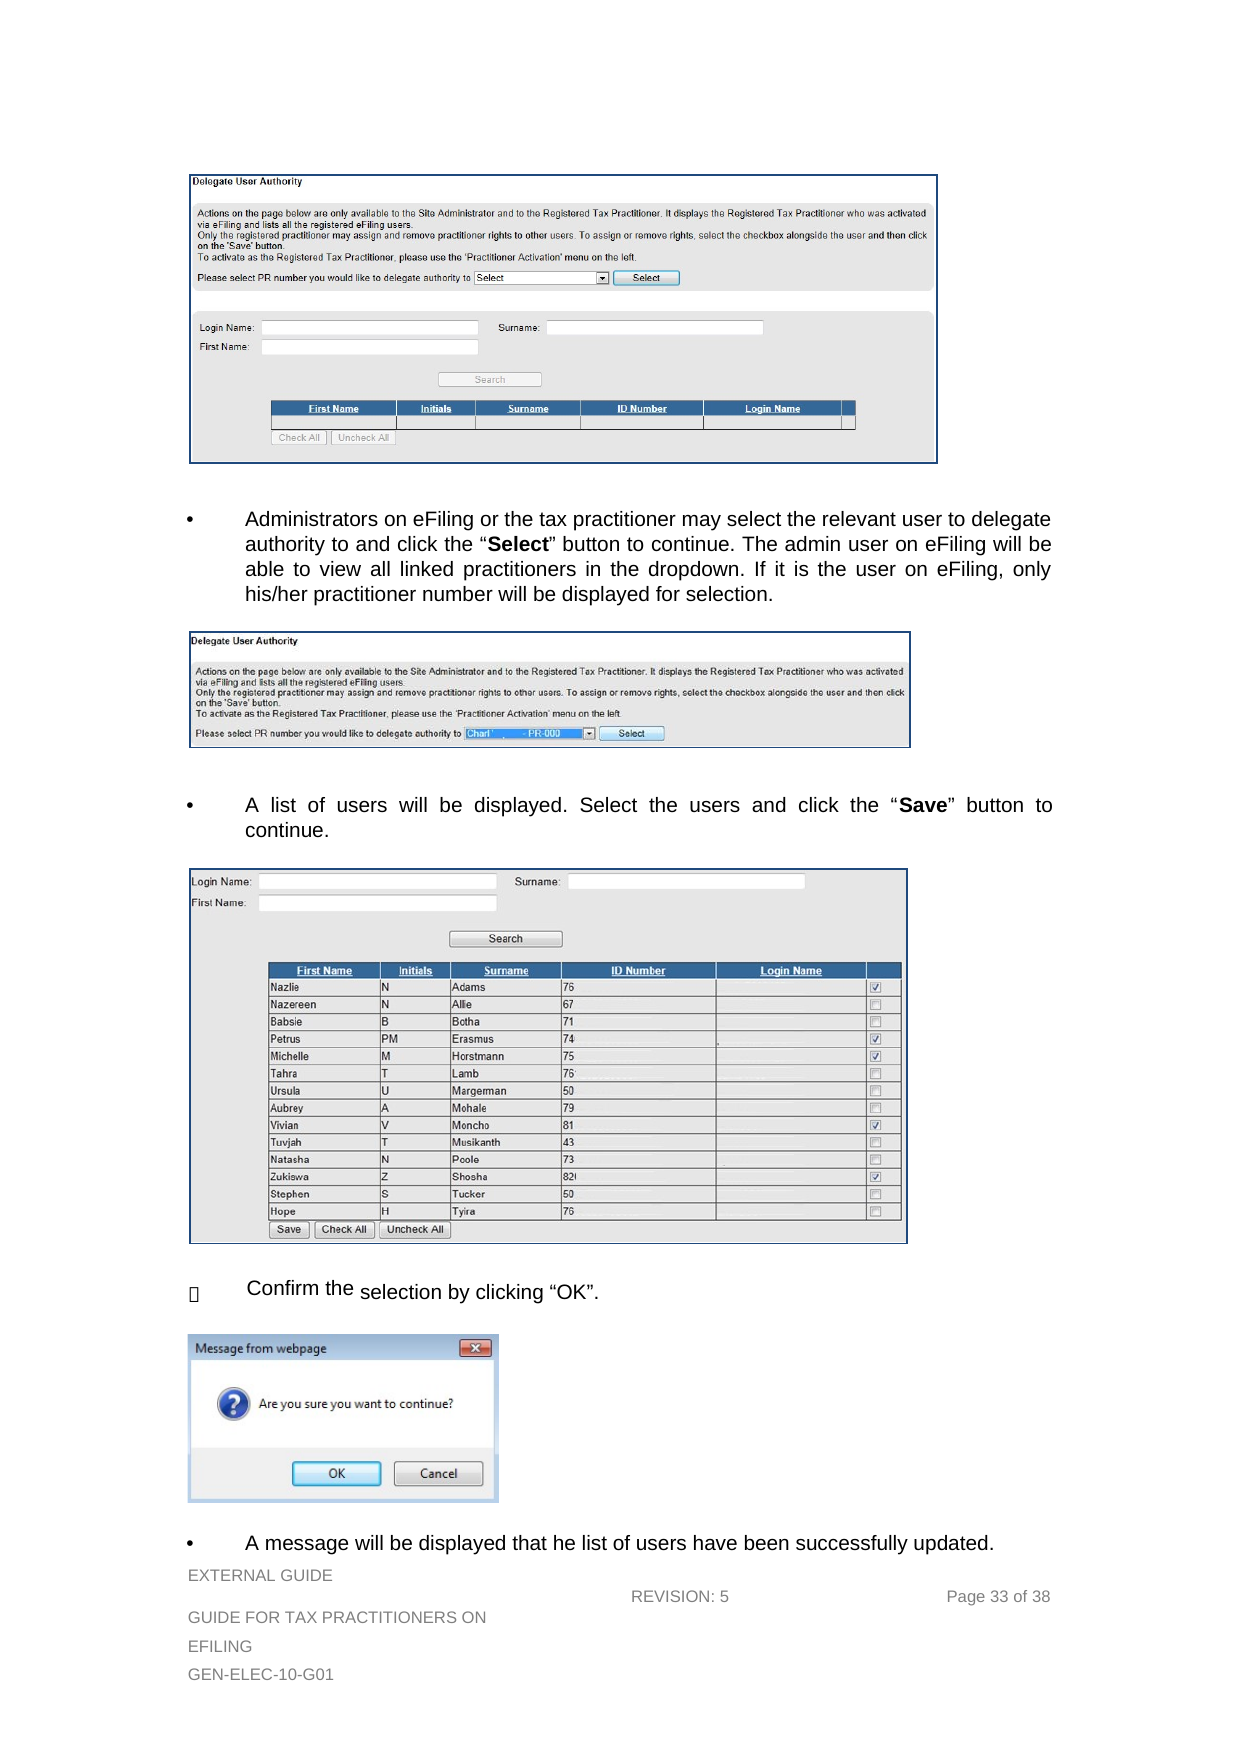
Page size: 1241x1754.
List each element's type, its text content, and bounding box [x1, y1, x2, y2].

list Administrators on eFiling or the tax practitioner may select the relevant user to delegate authority to and click the “Select” button to continue. The admin user on eFiling will be able to view all linked practitioners in the dropdown. If it is the user on eFiling, only his/her practitioner number will be displayed for selection. [186, 507, 1053, 606]
picture [187, 1334, 499, 1503]
picture [191, 870, 906, 1243]
list A message will be displayed that he list of users have been successfully updated. [186, 1530, 1053, 1554]
picture [191, 176, 936, 462]
picture [191, 633, 909, 747]
list A list of users will be displayed. Select the users and click the “Save” button to continue. [186, 793, 1053, 842]
